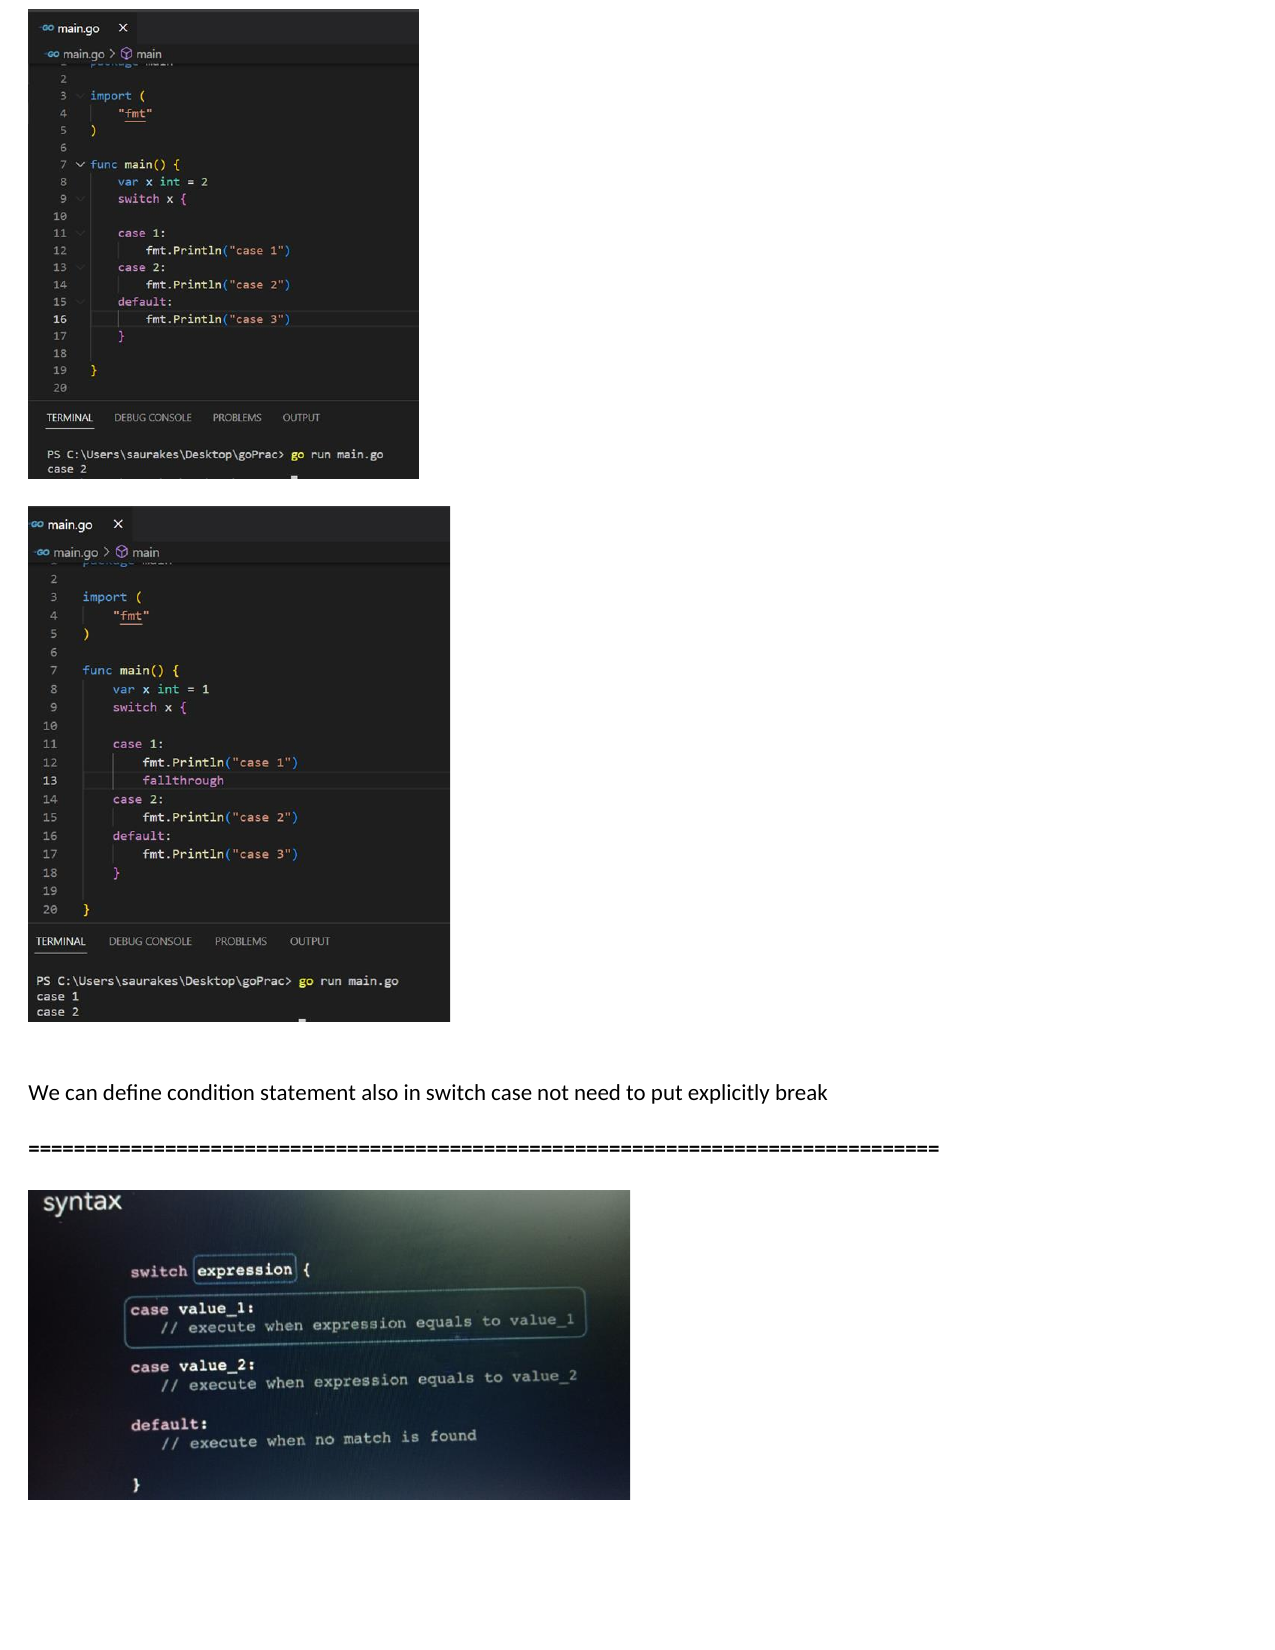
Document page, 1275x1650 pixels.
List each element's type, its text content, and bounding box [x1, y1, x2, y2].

text We can define condition statement also in switch case not need to put explicitly break [28, 1078, 1228, 1106]
picture [28, 506, 451, 1022]
text ================================================================================ [28, 1134, 1228, 1162]
picture [28, 1190, 631, 1500]
picture [28, 9, 419, 479]
